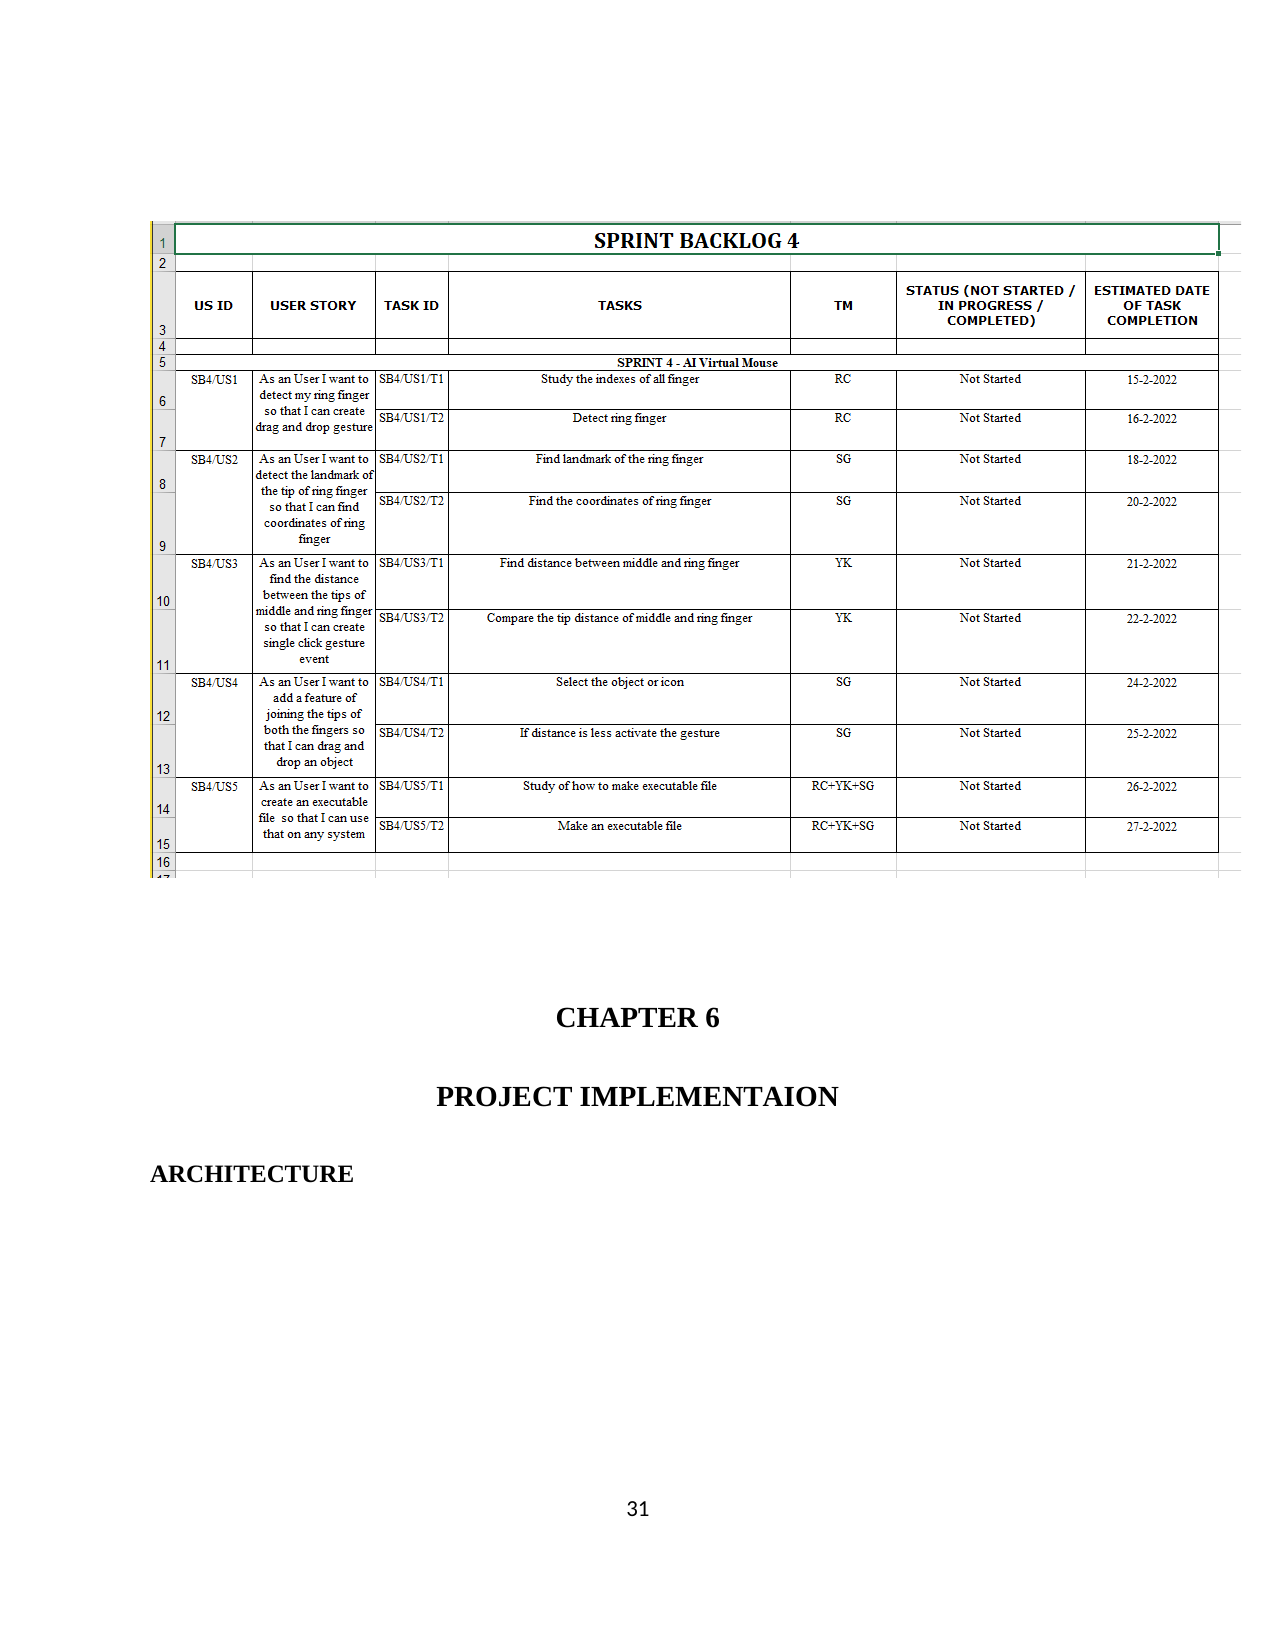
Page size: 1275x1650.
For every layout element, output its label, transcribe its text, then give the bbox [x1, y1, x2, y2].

text ARCHITECTURE [150, 1159, 1125, 1188]
picture [150, 221, 1242, 878]
text PROJECT IMPLEMENTAION [150, 1079, 1125, 1113]
text CHAPTER 6 [150, 1000, 1125, 1033]
